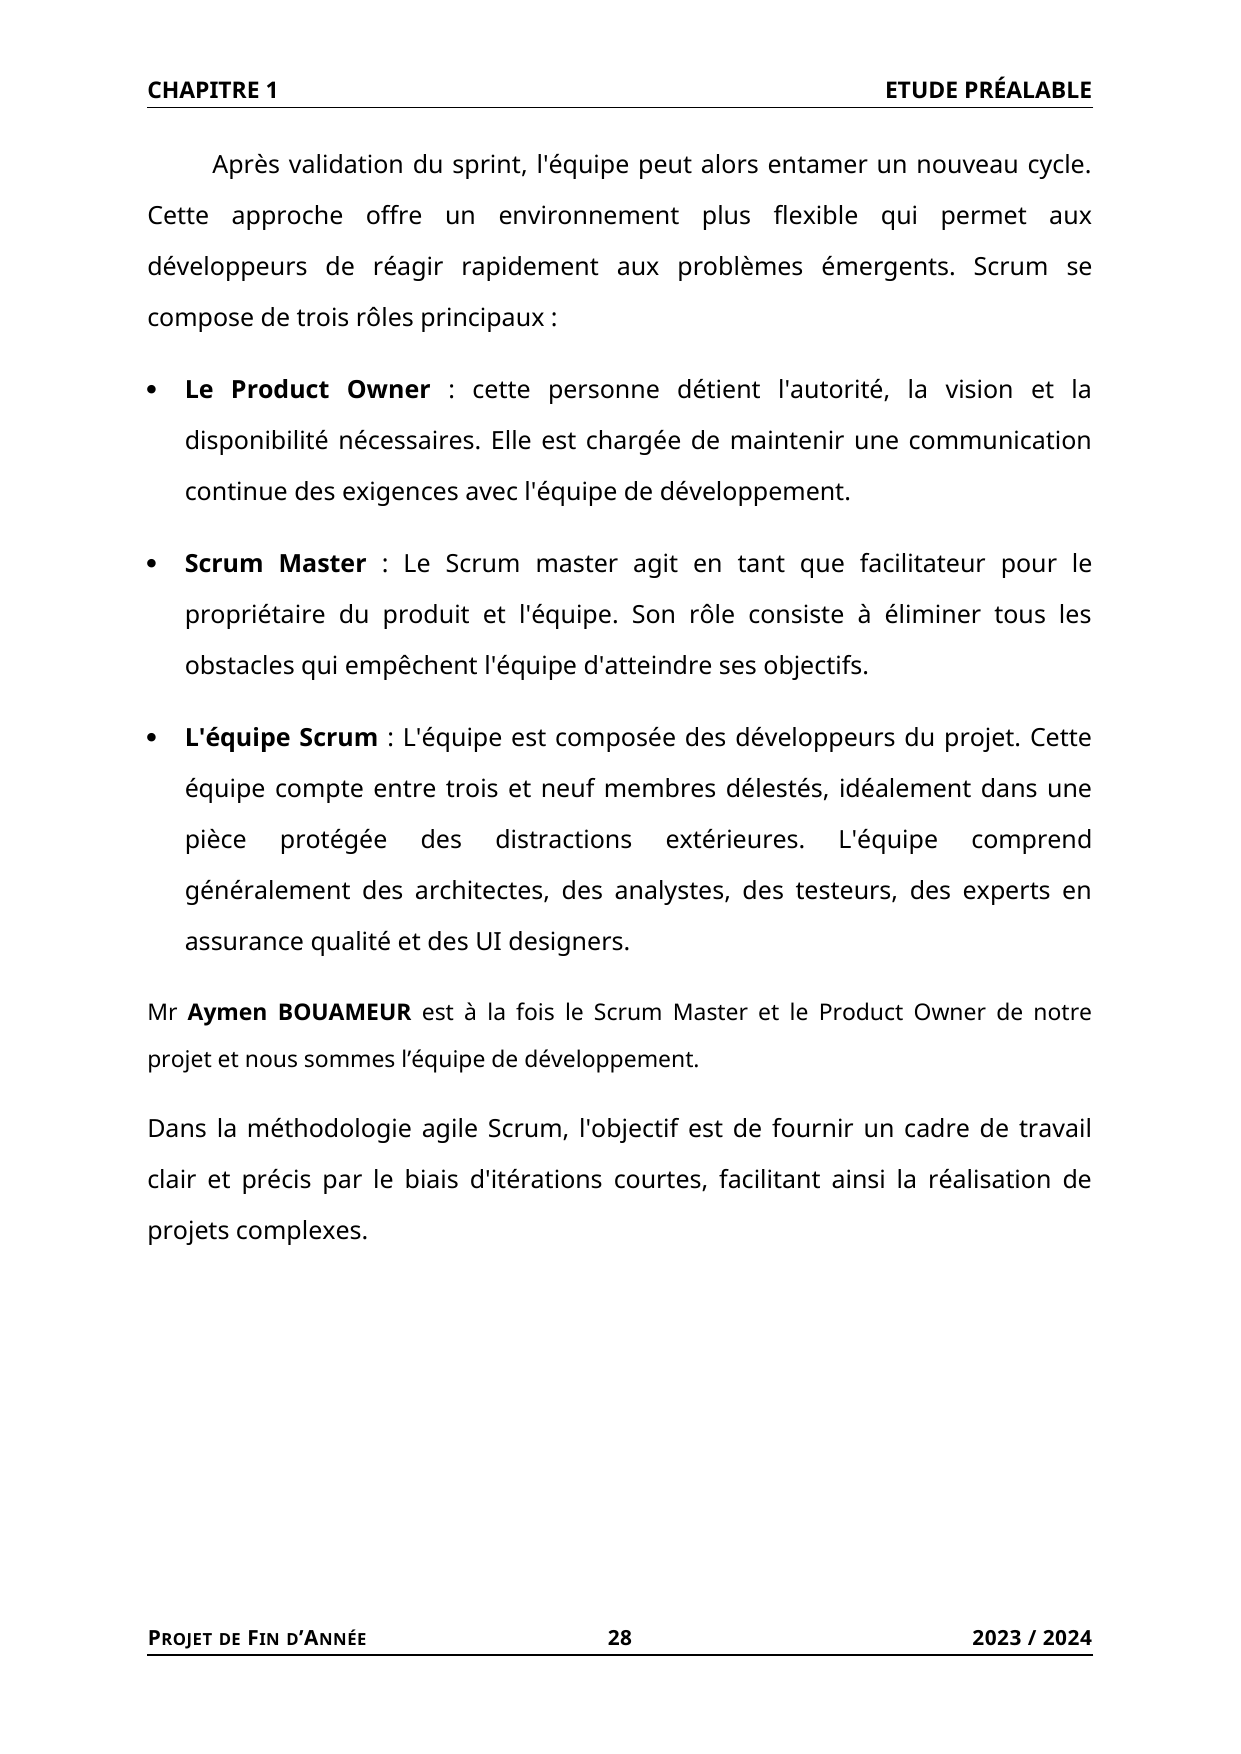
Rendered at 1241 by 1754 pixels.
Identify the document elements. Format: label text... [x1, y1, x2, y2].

list Le Product Owner : cette personne détient l'autorité, la vision et la disponibilité nécessaires. Elle est chargée de maintenir une communication continue des exigences avec l'équipe de développement. [147, 372, 1093, 508]
text Dans la méthodologie agile Scrum, l'objectif est de fournir un cadre de travail clair et précis par le biais d'itérations courtes, facilitant ainsi la réalisation de projets complexes. [147, 1111, 1093, 1247]
text Mr Aymen BOUAMEUR est à la fois le Scrum Master et le Product Owner de notre projet et nous sommes l’équipe de développement. [147, 996, 1093, 1074]
list L'équipe Scrum : L'équipe est composée des développeurs du projet. Cette équipe compte entre trois et neuf membres délestés, idéalement dans une pièce protégée des distractions extérieures. L'équipe comprend généralement des architectes, des analystes, des testeurs, des experts en assurance qualité et des UI designers. [147, 720, 1093, 958]
text Après validation du sprint, l'équipe peut alors entamer un nouveau cycle. Cette approche offre un environnement plus flexible qui permet aux développeurs de réagir rapidement aux problèmes émergents. Scrum se compose de trois rôles principaux : [147, 147, 1093, 334]
list Scrum Master : Le Scrum master agit en tant que facilitateur pour le propriétaire du produit et l'équipe. Son rôle consiste à éliminer tous les obstacles qui empêchent l'équipe d'atteindre ses objectifs. [147, 546, 1093, 682]
